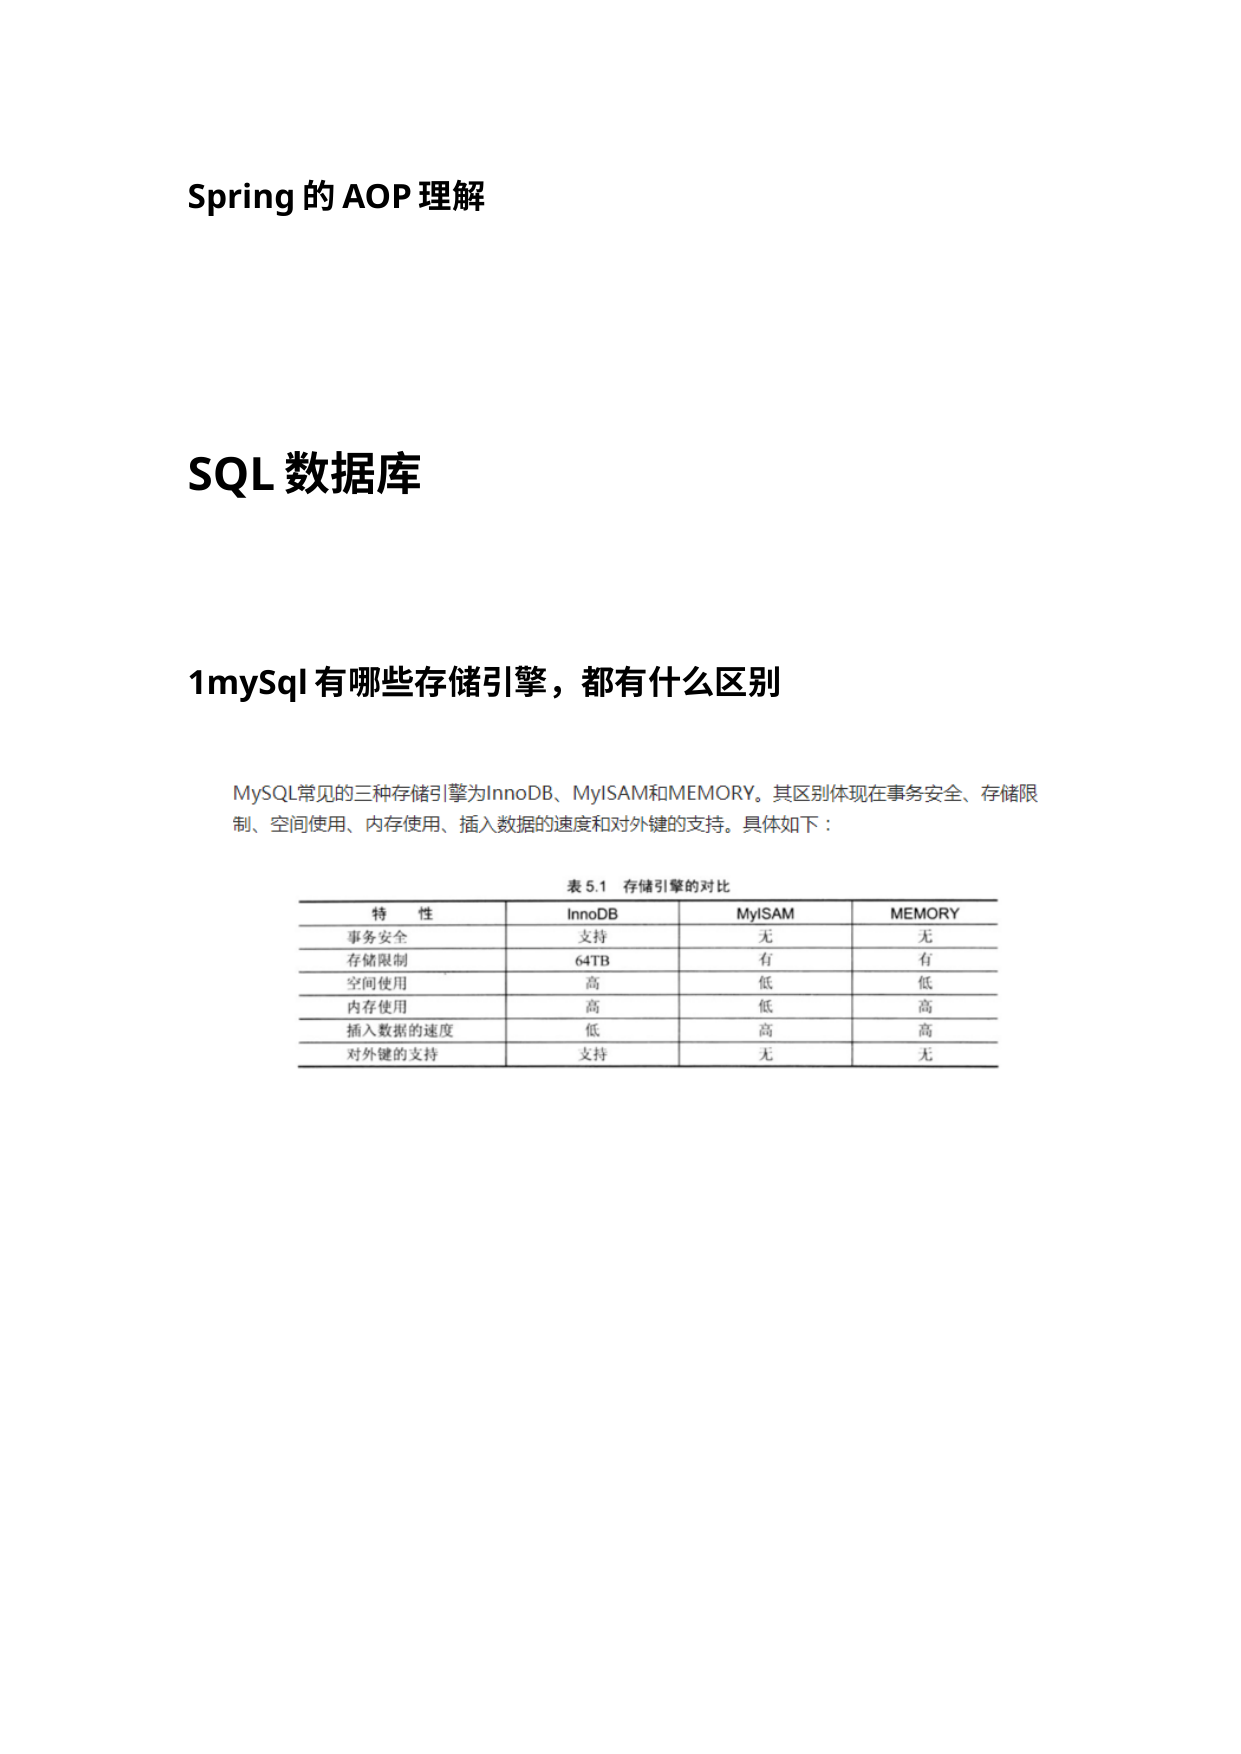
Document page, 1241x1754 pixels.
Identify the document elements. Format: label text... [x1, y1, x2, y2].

subtitle 1mySql有哪些存储引擎，都有什么区别 [187, 648, 1053, 713]
picture [225, 775, 1091, 1091]
subtitle Spring的AOP理解 [187, 162, 1053, 227]
subtitle SQL数据库 [187, 422, 1053, 520]
